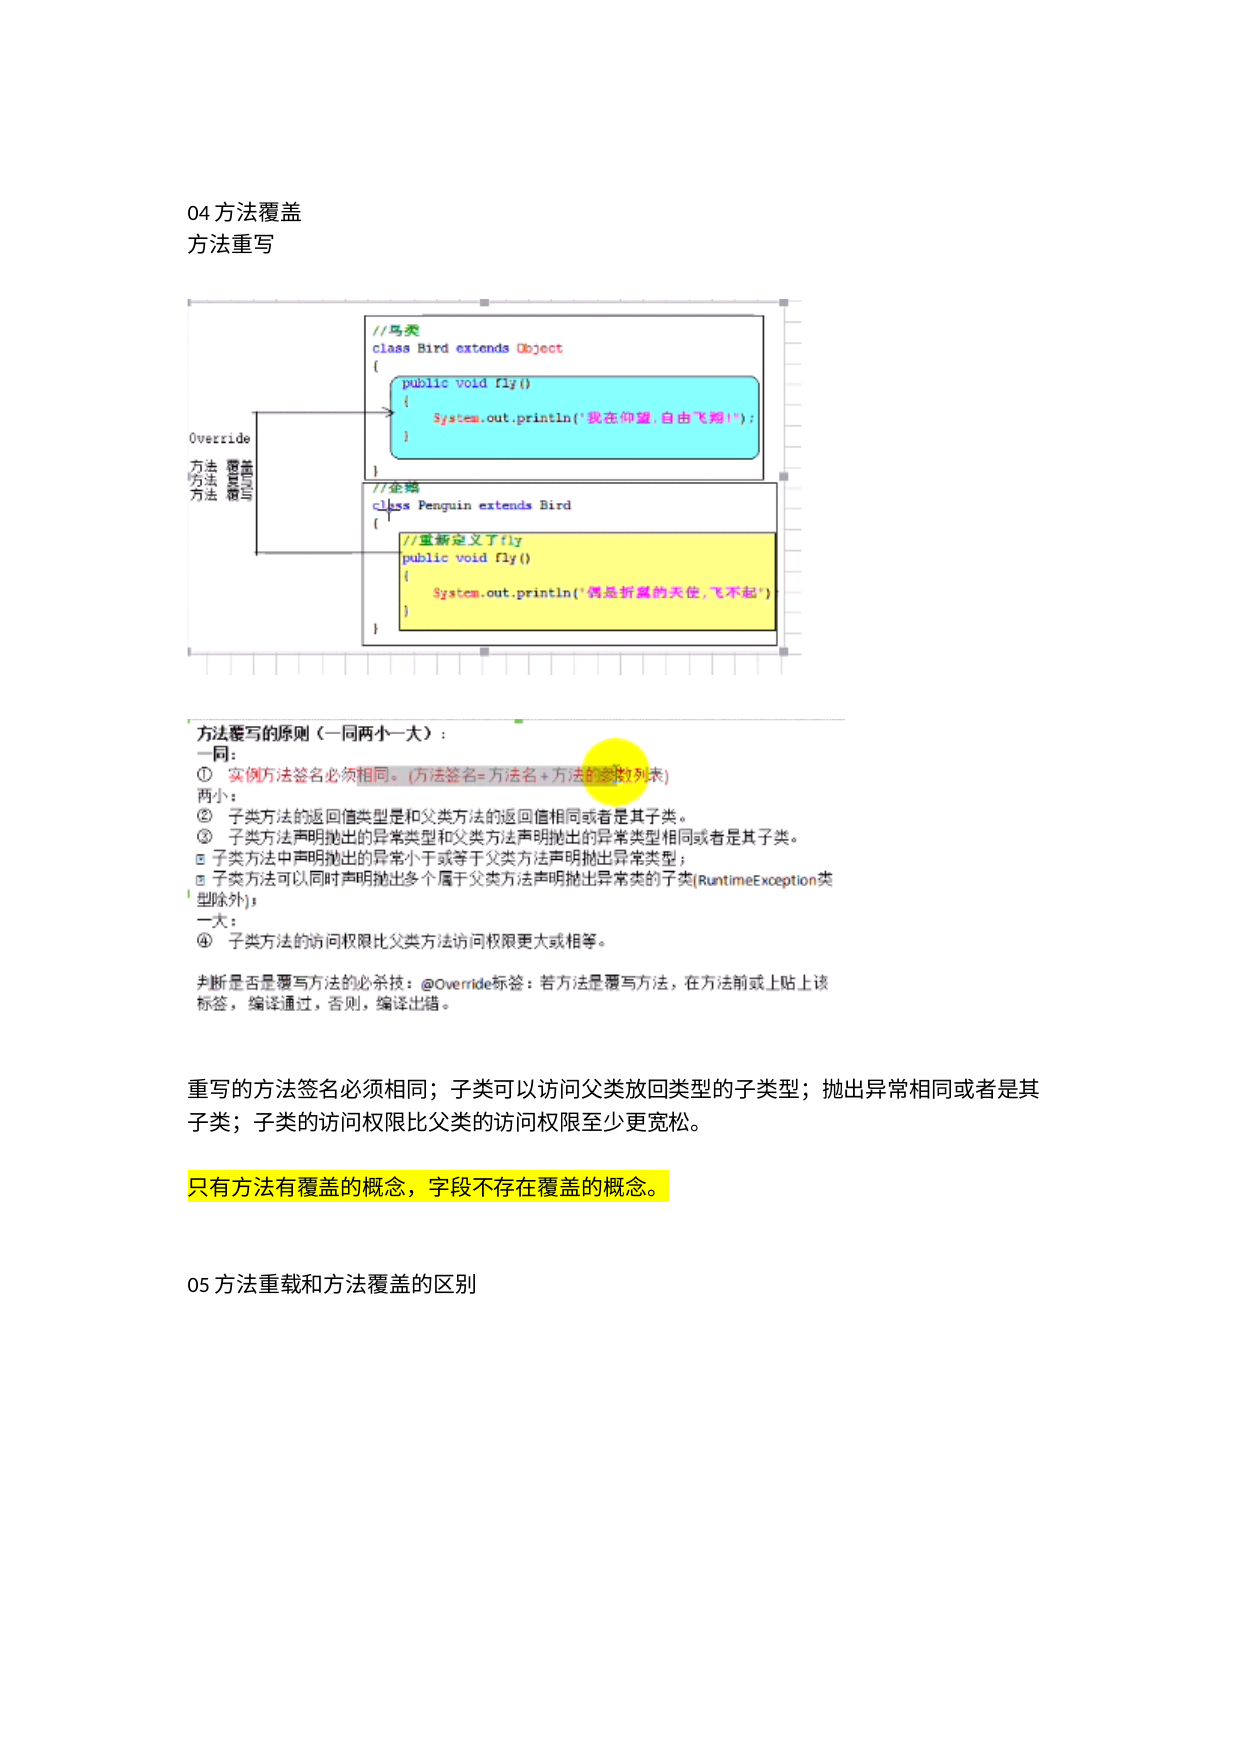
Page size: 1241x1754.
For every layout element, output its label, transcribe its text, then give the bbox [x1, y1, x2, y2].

picture [187, 719, 846, 1035]
text 只有方法有覆盖的概念，字段不存在覆盖的概念。 [187, 1169, 1053, 1202]
picture [187, 299, 802, 675]
text 04方法覆盖 [187, 194, 1053, 227]
text 05方法重载和方法覆盖的区别 [187, 1267, 1053, 1299]
text 重写的方法签名必须相同；子类可以访问父类放回类型的子类型；抛出异常相同或者是其子类；子类的访问权限比父类的访问权限至少更宽松。 [187, 1072, 1053, 1137]
text 方法重写 [187, 227, 1053, 259]
